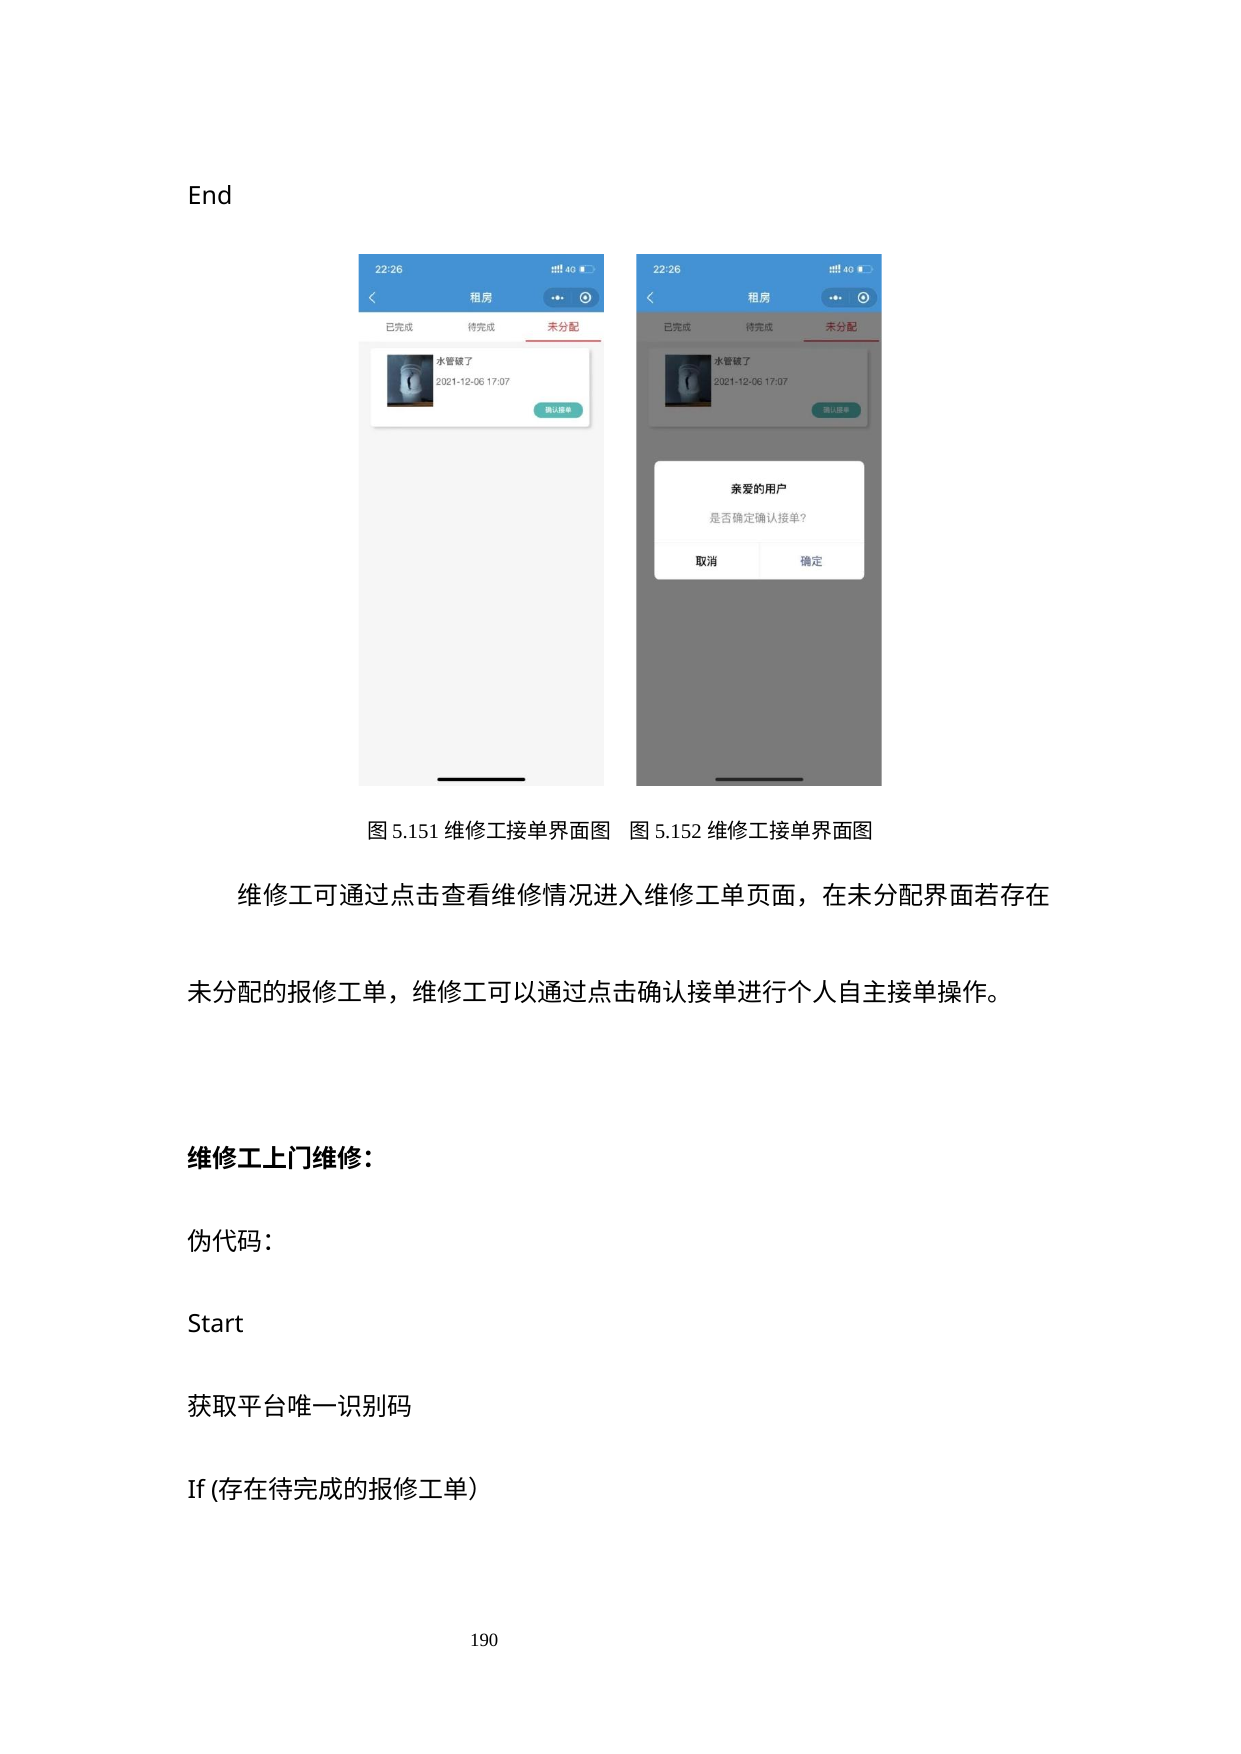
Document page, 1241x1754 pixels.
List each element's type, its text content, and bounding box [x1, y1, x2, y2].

text Start [187, 1290, 1053, 1355]
text If (存在待完成的报修工单） [187, 1455, 1053, 1520]
text 维修工上门维修： [187, 1124, 1053, 1189]
text 图5.151 维修工接单界面图 图5.152 维修工接单界面图 [187, 813, 1053, 846]
text 伪代码： [187, 1207, 1053, 1272]
text End [187, 162, 1053, 227]
picture [636, 254, 882, 786]
picture [358, 254, 604, 786]
text 维修工可通过点击查看维修情况进入维修工单页面，在未分配界面若存在未分配的报修工单，维修工可以通过点击确认接单进行个人自主接单操作。 [187, 861, 1053, 1023]
text 获取平台唯一识别码 [187, 1372, 1053, 1437]
